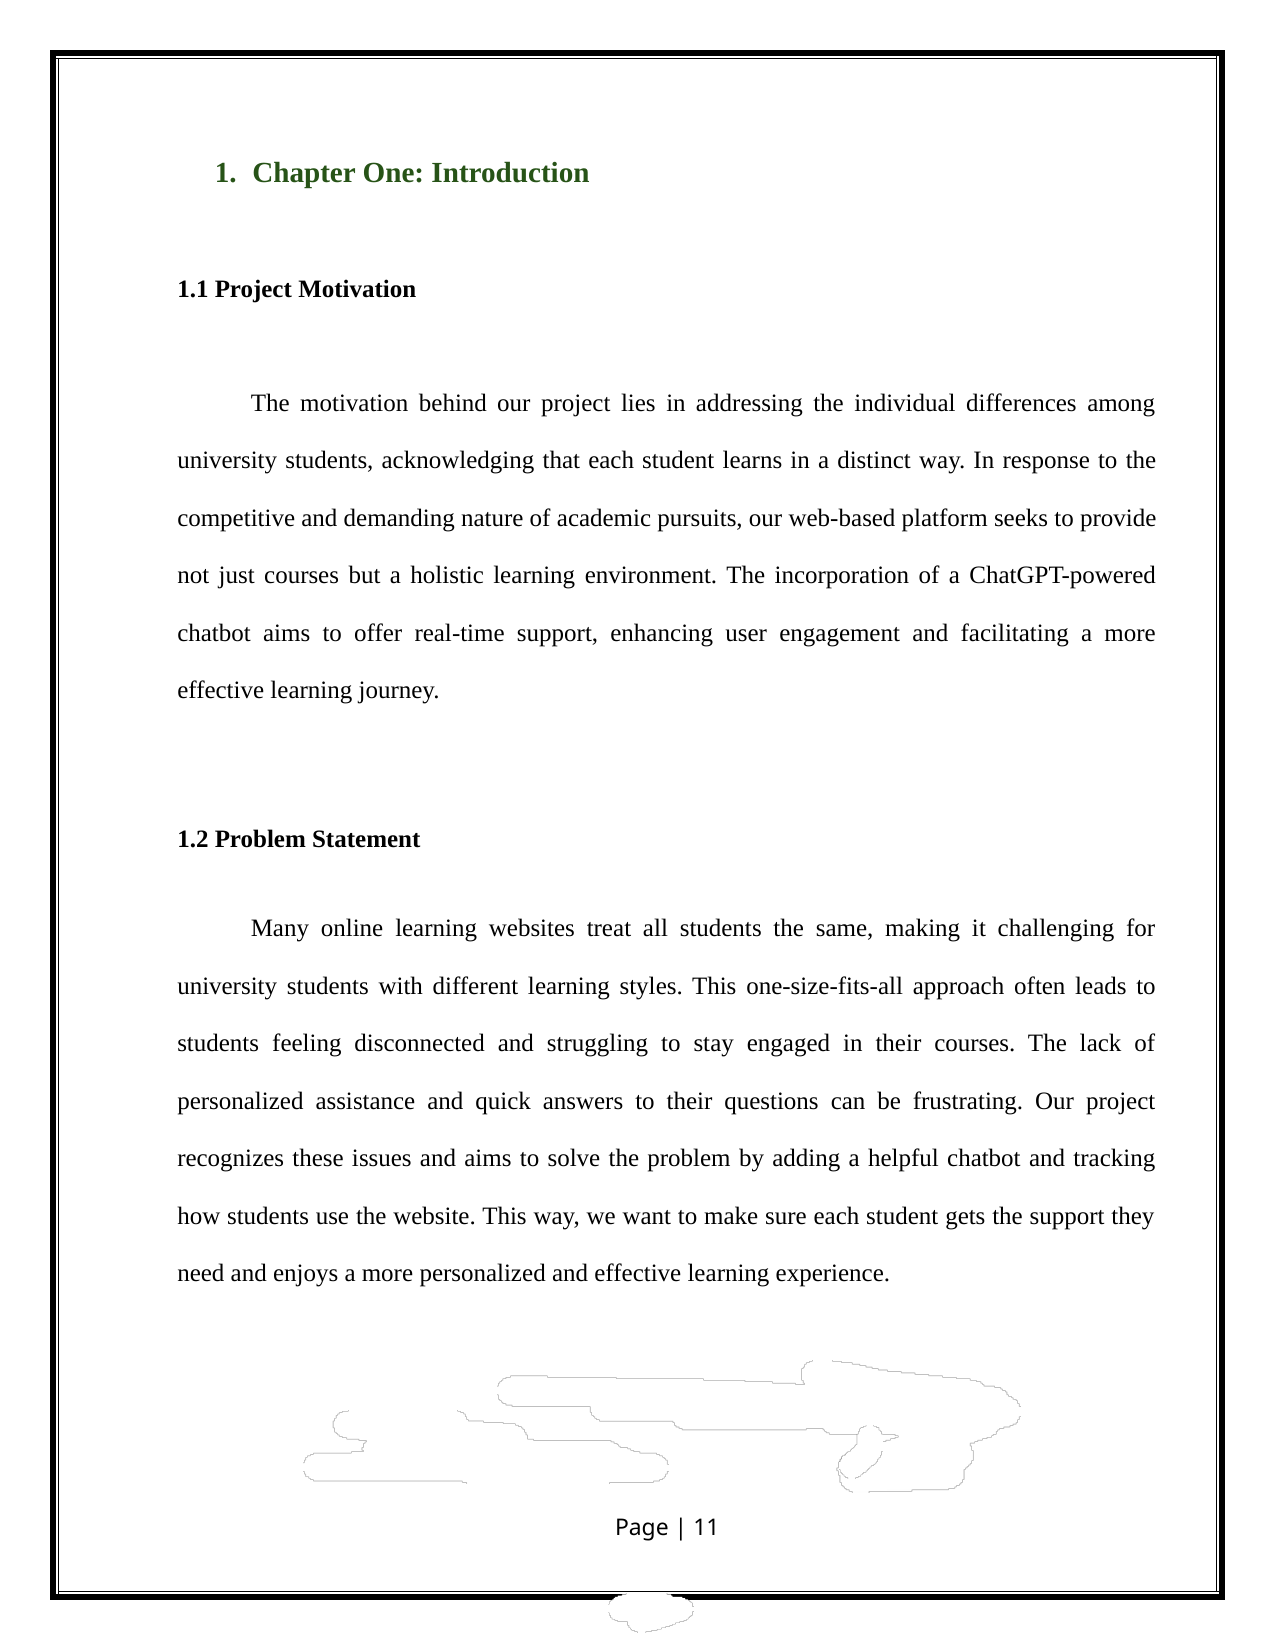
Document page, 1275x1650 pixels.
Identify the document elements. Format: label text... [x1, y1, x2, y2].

picture [303, 1360, 1021, 1493]
subtitle Chapter One: Introduction [214, 156, 1157, 189]
text The motivation behind our project lies in addressing the individual differences among university students, acknowledging that each student learns in a distinct way. In response to the competitive and demanding nature of academic pursuits, our web-based platform seeks to provide not just courses but a holistic learning environment. The incorporation of a ChatGPT-powered chatbot aims to offer real-time support, enhancing user engagement and facilitating a more effective learning journey. [177, 388, 1157, 704]
text Many online learning websites treat all students the same, making it challenging for university students with different learning styles. This one-size-fits-all approach often leads to students feeling disconnected and struggling to stay engaged in their courses. The lack of personalized assistance and quick answers to their questions can be frustrating. Our project recognizes these issues and aims to solve the problem by adding a helpful chatbot and tracking how students use the website. This way, we want to make sure each student gets the support they need and enjoys a more personalized and effective learning experience. [177, 913, 1157, 1287]
picture [608, 1593, 694, 1633]
subtitle 1.2 Problem Statement [177, 824, 1157, 852]
subtitle 1.1 Project Motivation [177, 274, 1157, 303]
